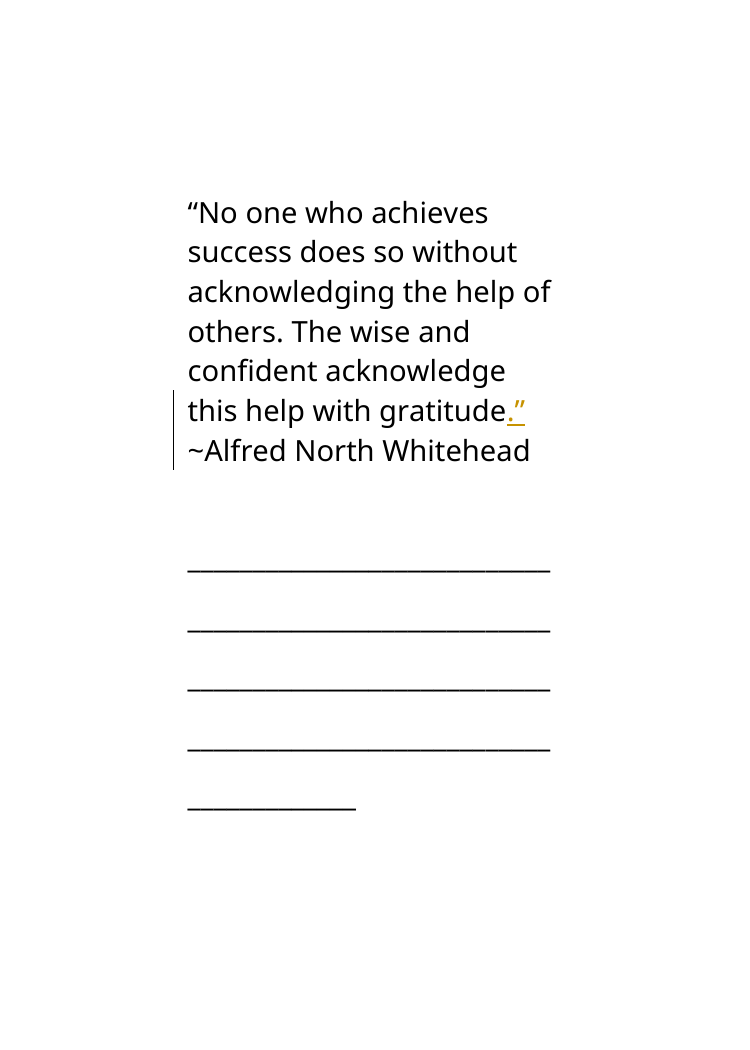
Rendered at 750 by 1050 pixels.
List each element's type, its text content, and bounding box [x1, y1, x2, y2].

text ~Alfred North Whitehead [187, 430, 562, 470]
text _____________________________________________________________________________________________________________________________ [187, 538, 562, 815]
text “No one who achieves success does so without acknowledging the help of others. The wise and confident acknowledge this help with gratitude [187, 192, 562, 430]
